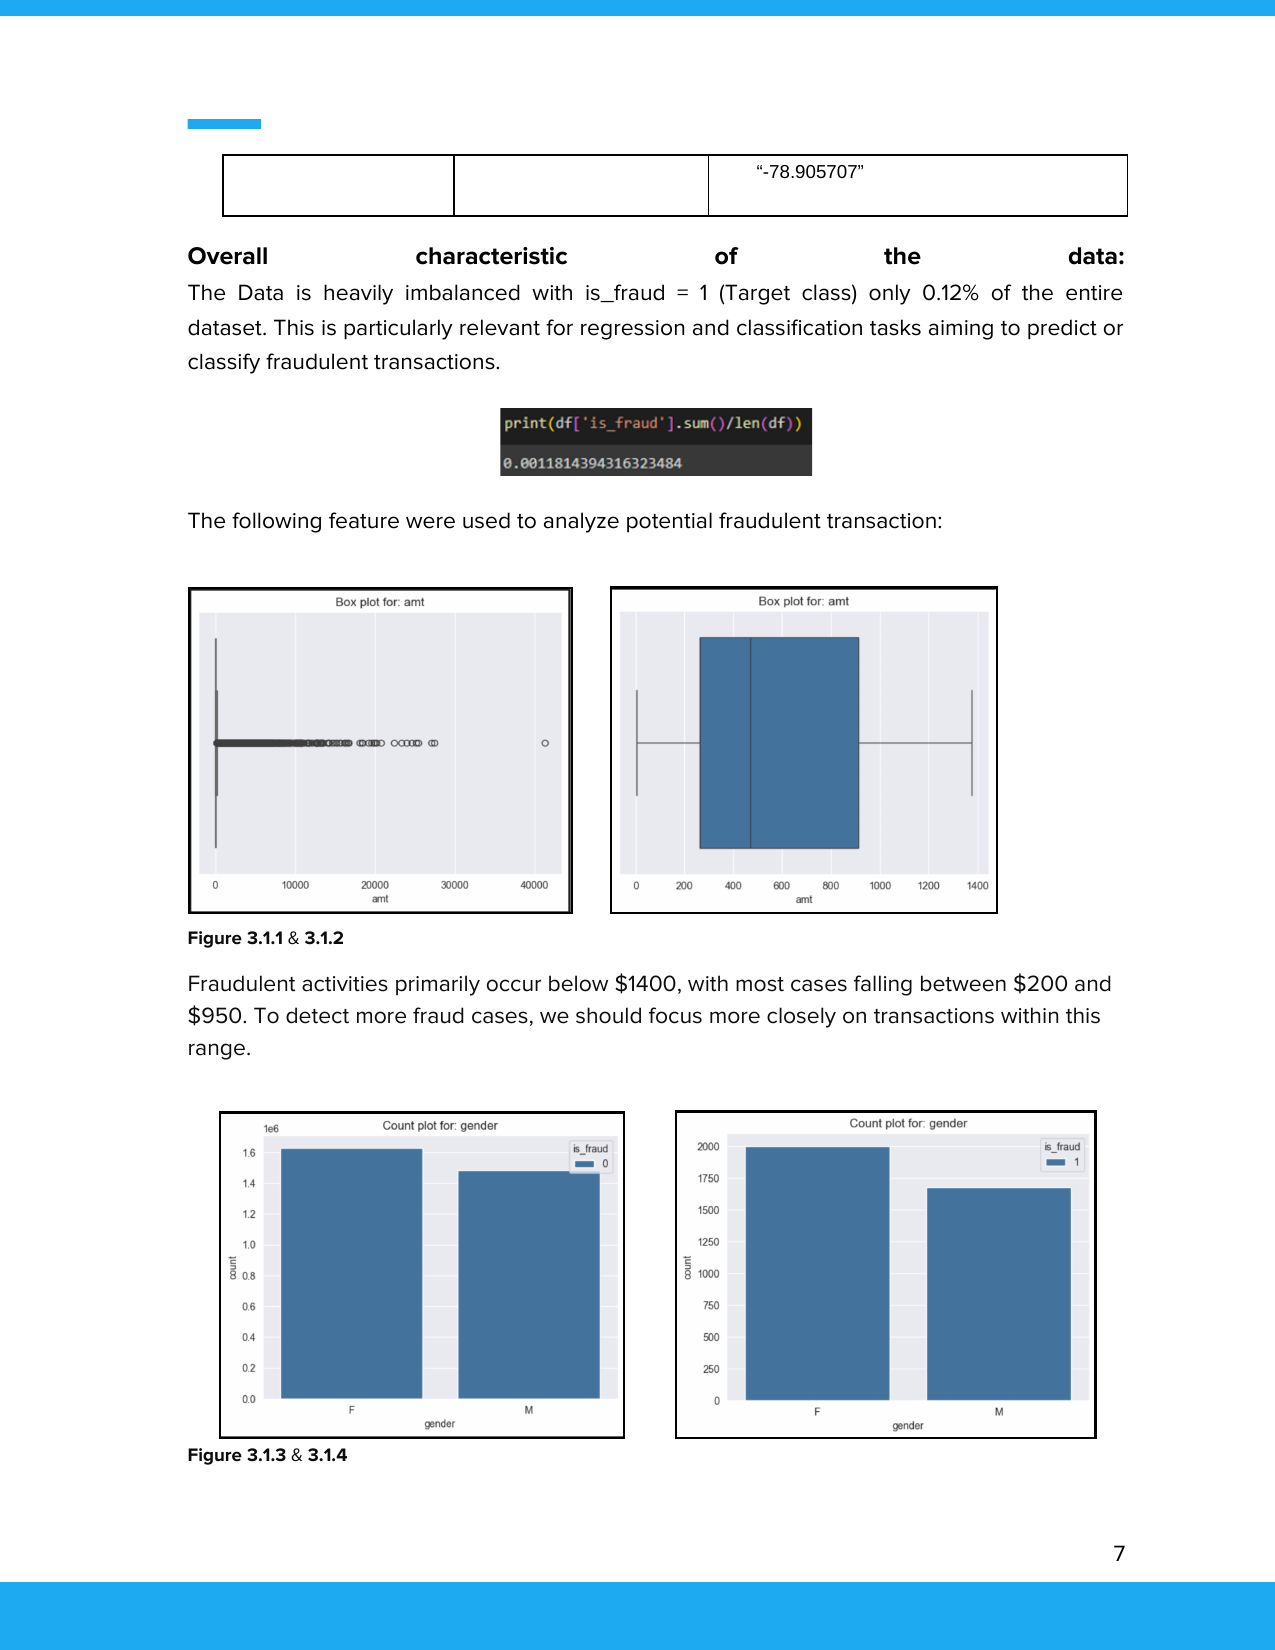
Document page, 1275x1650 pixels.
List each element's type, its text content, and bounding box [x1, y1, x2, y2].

picture [221, 1114, 623, 1437]
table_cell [224, 156, 453, 215]
picture [612, 589, 996, 912]
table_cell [455, 156, 708, 215]
picture [0, 1582, 1275, 1650]
picture [500, 408, 813, 476]
picture [187, 119, 261, 129]
text Overall characteristic of the data: The Data is heavily imbalanced with is_fraud = 1 (Target class) only 0.12% of the entire dataset. This is particularly relevant for regression and classification tasks aiming to predict or classify fraudulent transactions. [187, 242, 1125, 377]
picture [0, 0, 1275, 16]
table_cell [709, 156, 1127, 215]
text The following feature were used to analyze potential fraudulent transaction: [187, 508, 1125, 536]
picture [190, 589, 571, 912]
text Fraudulent activities primarily occur below $1400, with most cases falling between $200 and $950. To detect more fraud cases, we should focus more closely on transactions within this range. [187, 970, 1125, 1062]
picture [677, 1113, 1094, 1437]
